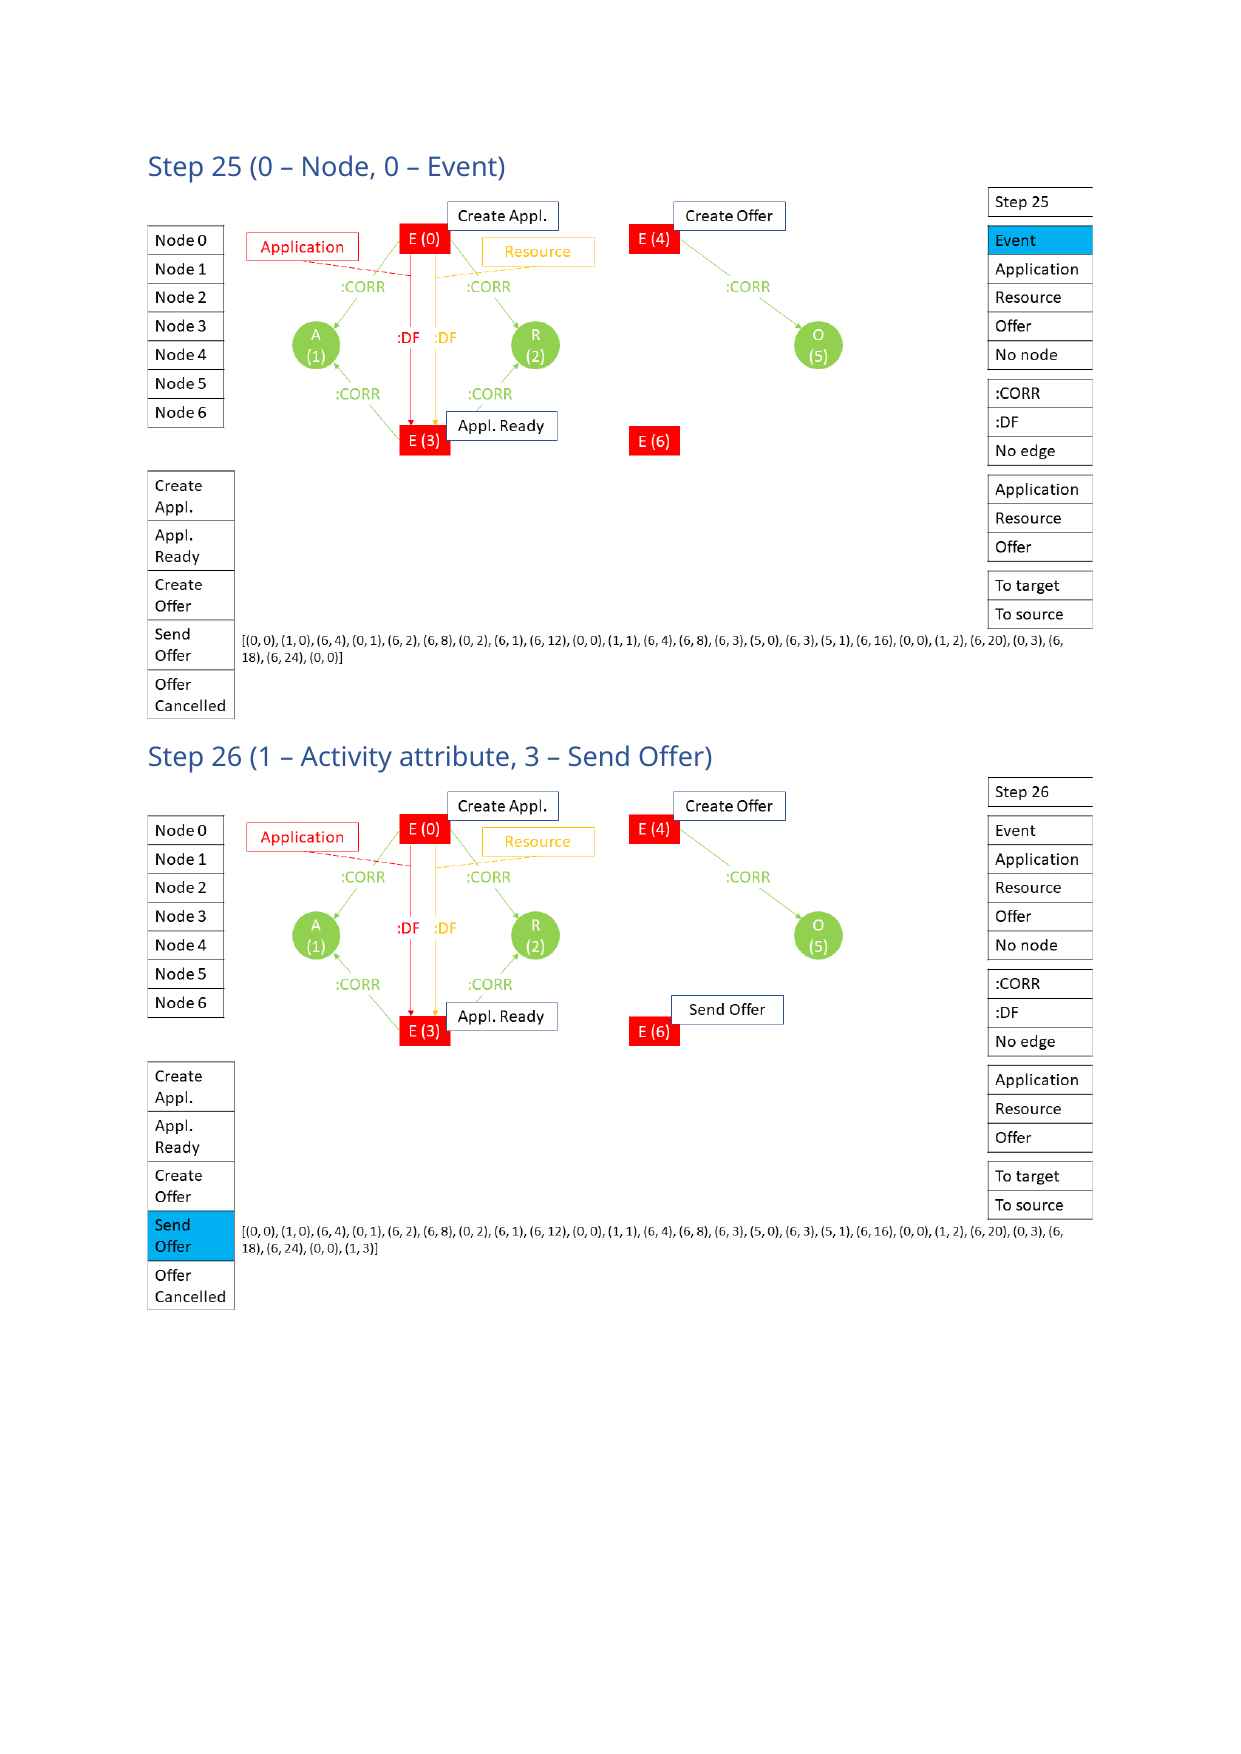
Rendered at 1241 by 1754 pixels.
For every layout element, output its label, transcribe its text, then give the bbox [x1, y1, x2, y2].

subtitle Step 26 (1 – Activity attribute, 3 – Send Offer) [148, 738, 1093, 775]
picture [147, 187, 1093, 719]
subtitle Step 25 (0 – Node, 0 – Event) [148, 148, 1093, 184]
picture [147, 777, 1093, 1310]
